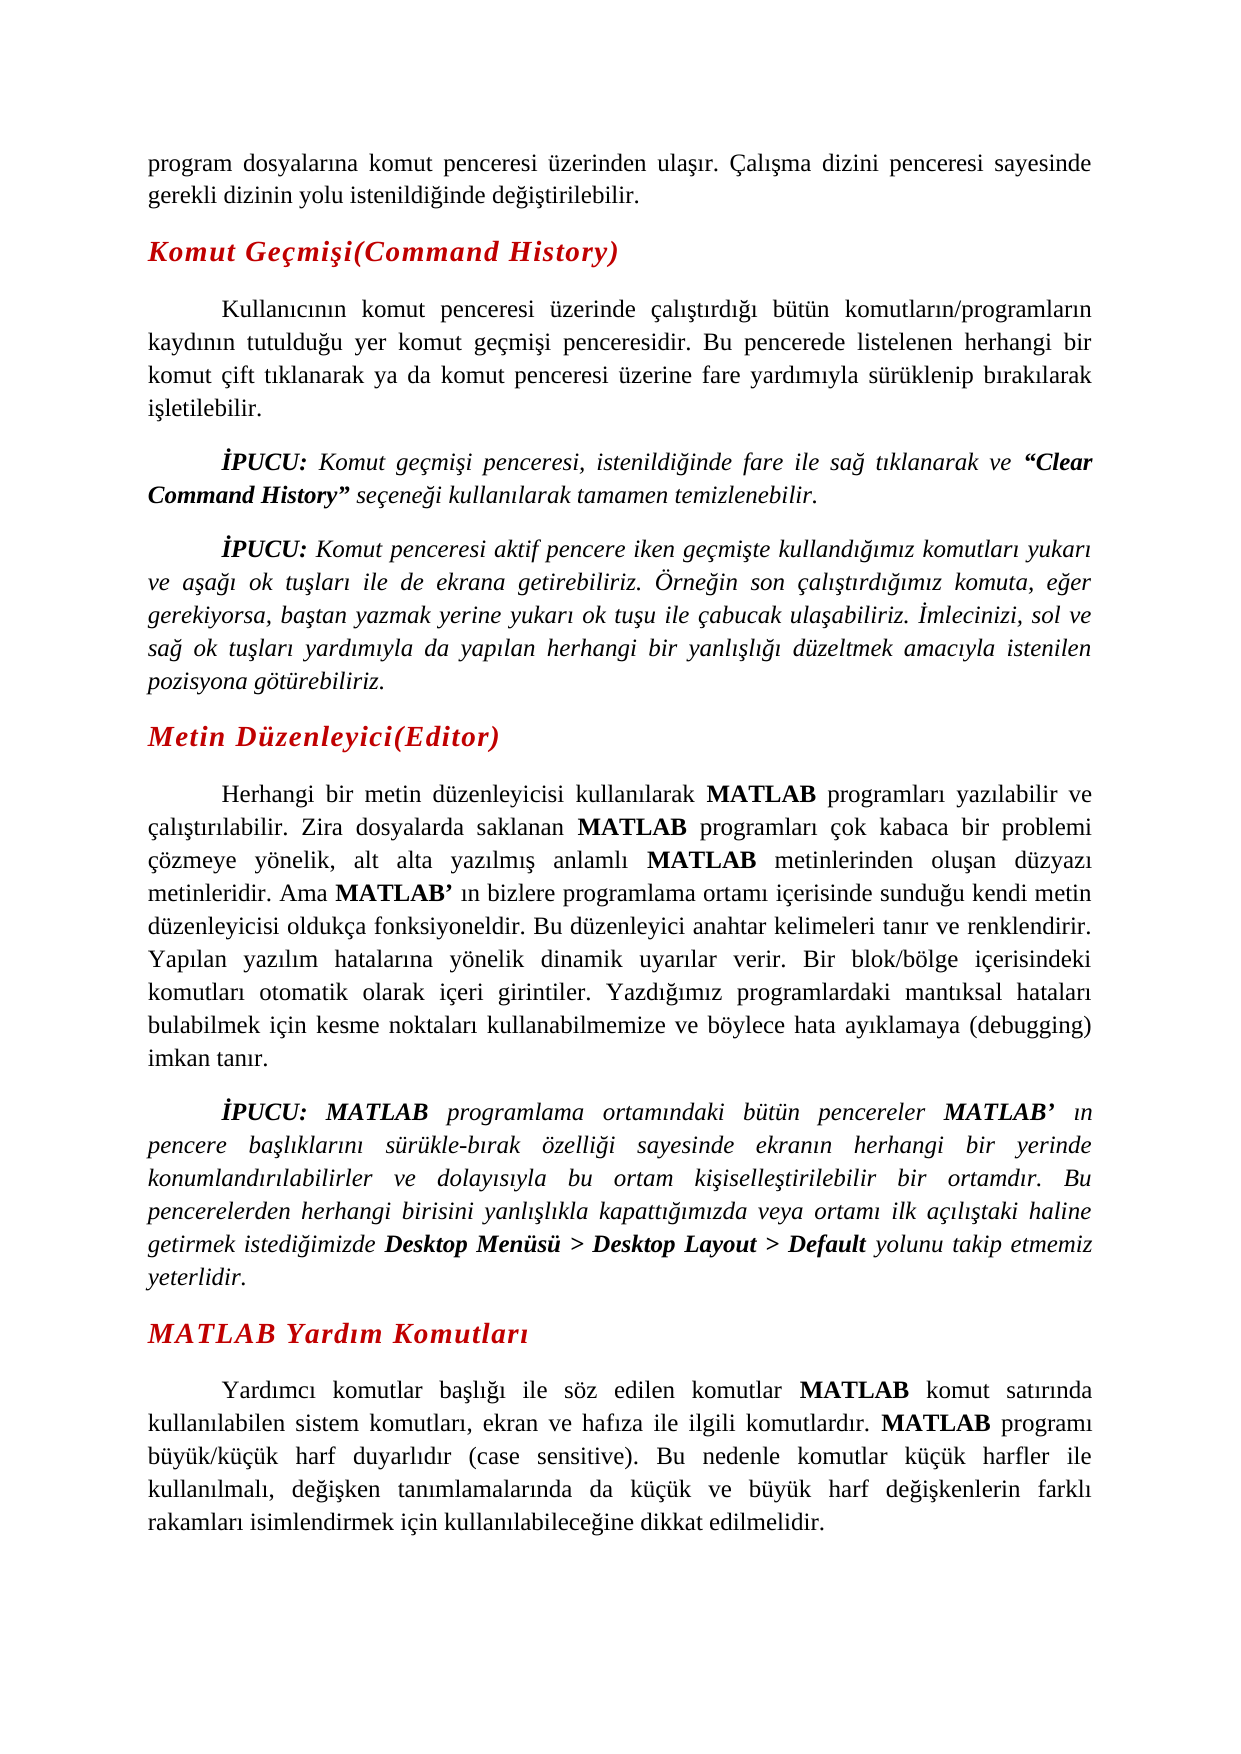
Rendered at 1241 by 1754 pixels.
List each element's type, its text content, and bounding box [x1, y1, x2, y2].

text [148, 148, 1093, 209]
text Herhangi bir metin düzenleyicisi kullanılarak MATLAB programları yazılabilir ve çalıştırılabilir. Zira dosyalarda saklanan MATLAB programları çok kabaca bir problemi çözmeye yönelik, alt alta yazılmış anlamlı MATLAB metinlerinden oluşan düzyazı metinleridir. Ama MATLAB’ ın bizlere programlama ortamı içerisinde sunduğu kendi metin düzenleyicisi oldukça fonksiyoneldir. Bu düzenleyici anahtar kelimeleri tanır ve renklendirir. Yapılan yazılım hatalarına yönelik dinamik uyarılar verir. Bir blok/bölge içerisindeki komutları otomatik olarak içeri girintiler. Yazdığımız programlardaki mantıksal hataları bulabilmek için kesme noktaları kullanabilmemize ve böylece hata ayıklamaya (debugging) imkan tanır. [148, 779, 1093, 1072]
text İPUCU: Komut geçmişi penceresi, istenildiğinde fare ile sağ tıklanarak ve “Clear Command History” seçeneği kullanılarak tamamen temizlenebilir. [148, 447, 1093, 508]
subtitle Metin Düzenleyici(Editor) [148, 719, 1093, 753]
text Kullanıcının komut penceresi üzerinde çalıştırdığı bütün komutların/programların kaydının tutulduğu yer komut geçmişi penceresidir. Bu pencerede listelenen herhangi bir komut çift tıklanarak ya da komut penceresi üzerine fare yardımıyla sürüklenip bırakılarak işletilebilir. [148, 294, 1093, 422]
text Yardımcı komutlar başlığı ile söz edilen komutlar MATLAB komut satırında kullanılabilen sistem komutları, ekran ve hafıza ile ilgili komutlardır. MATLAB programı büyük/küçük harf duyarlıdır (case sensitive). Bu nedenle komutlar küçük harfler ile kullanılmalı, değişken tanımlamalarında da küçük ve büyük harf değişkenlerin farklı rakamları isimlendirmek için kullanılabileceğine dikkat edilmelidir. [148, 1375, 1093, 1536]
text İPUCU: Komut penceresi aktif pencere iken geçmişte kullandığımız komutları yukarı ve aşağı ok tuşları ile de ekrana getirebiliriz. Örneğin son çalıştırdığımız komuta, eğer gerekiyorsa, baştan yazmak yerine yukarı ok tuşu ile çabucak ulaşabiliriz. İmlecinizi, sol ve sağ ok tuşları yardımıyla da yapılan herhangi bir yanlışlığı düzeltmek amacıyla istenilen pozisyona götürebiliriz. [148, 534, 1093, 694]
text İPUCU: MATLAB programlama ortamındaki bütün pencereler MATLAB’ ın pencere başlıklarını sürükle-bırak özelliği sayesinde ekranın herhangi bir yerinde konumlandırılabilirler ve dolayısıyla bu ortam kişiselleştirilebilir bir ortamdır. Bu pencerelerden herhangi birisini yanlışlıkla kapattığımızda veya ortamı ilk açılıştaki haline getirmek istediğimizde Desktop Menüsü > Desktop Layout > Default yolunu takip etmemiz yeterlidir. [148, 1097, 1093, 1291]
subtitle MATLAB Yardım Komutları [148, 1316, 1093, 1349]
subtitle Komut Geçmişi(Command History) [148, 234, 1093, 268]
